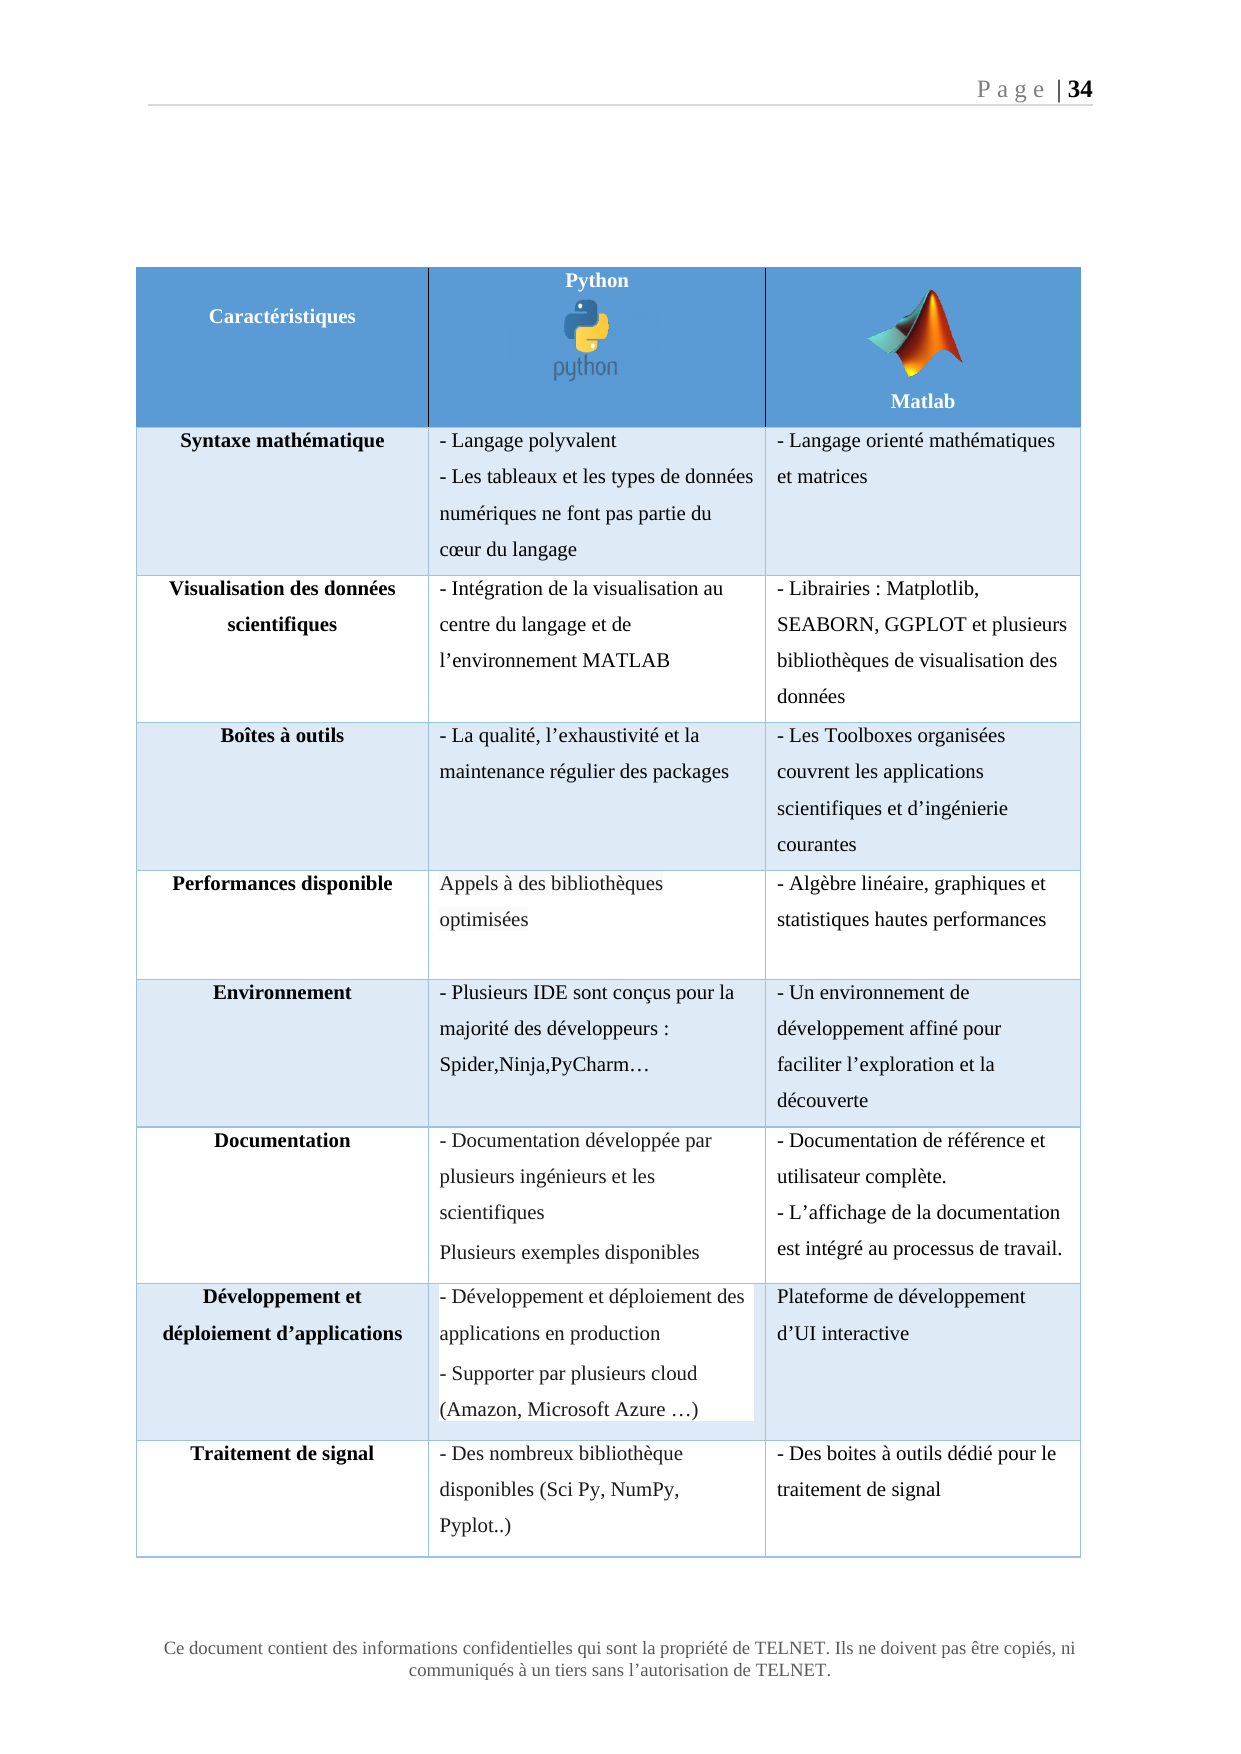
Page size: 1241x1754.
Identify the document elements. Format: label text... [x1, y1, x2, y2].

table_cell Boîtes à outils [137, 723, 428, 870]
table_cell - Un environnement de développement affiné pour faciliter l’exploration et la découverte [766, 980, 1080, 1126]
table_cell - Des boites à outils dédié pour le traitement de signal [766, 1441, 1080, 1556]
table_cell - Intégration de la visualisation au centre du langage et de l’environnement MATLAB [429, 576, 765, 722]
picture [509, 298, 662, 385]
table_cell - La qualité, l’exhaustivité et la maintenance régulier des packages [429, 723, 765, 870]
table_cell Appels à des bibliothèques optimisées [429, 871, 765, 979]
table_cell Documentation [137, 1128, 428, 1283]
table_cell Environnement [137, 980, 428, 1126]
table_header Matlab [766, 268, 1080, 427]
table_cell - Algèbre linéaire, graphiques et statistiques hautes performances [766, 871, 1080, 979]
table_cell - Documentation développée par plusieurs ingénieurs et les scientifiques Plusieurs exemples disponibles [429, 1128, 765, 1283]
table_cell Traitement de signal [137, 1441, 428, 1556]
table_cell - Librairies : Matplotlib, SEABORN, GGPLOT et plusieurs bibliothèques de visualisation des données [766, 576, 1080, 722]
table_cell Syntaxe mathématique [137, 428, 428, 575]
table_cell - Des nombreux bibliothèque disponibles (Sci Py, NumPy, Pyplot..) [429, 1441, 765, 1556]
table_cell - Langage polyvalent - Les tableaux et les types de données numériques ne font pas partie du cœur du langage [429, 428, 765, 575]
table_cell Performances disponible [137, 871, 428, 979]
table_cell - Langage orienté mathématiques et matrices [766, 428, 1080, 575]
table_cell Visualisation des données scientifiques [137, 576, 428, 722]
table_header Caractéristiques [137, 268, 428, 427]
table_header Python [429, 268, 765, 427]
picture [867, 289, 963, 377]
table_cell - Documentation de référence et utilisateur complète. - L’affichage de la documentation est intégré au processus de travail. [766, 1128, 1080, 1283]
table_cell Développement et déploiement d’applications [137, 1284, 428, 1440]
table_cell - Développement et déploiement des applications en production - Supporter par plusieurs cloud (Amazon, Microsoft Azure …) [429, 1284, 765, 1440]
table_cell Plateforme de développement d’UI interactive [766, 1284, 1080, 1440]
table_cell - Plusieurs IDE sont conçus pour la majorité des développeurs : Spider,Ninja,PyCharm… [429, 980, 765, 1126]
table_cell - Les Toolboxes organisées couvrent les applications scientifiques et d’ingénierie courantes [766, 723, 1080, 870]
